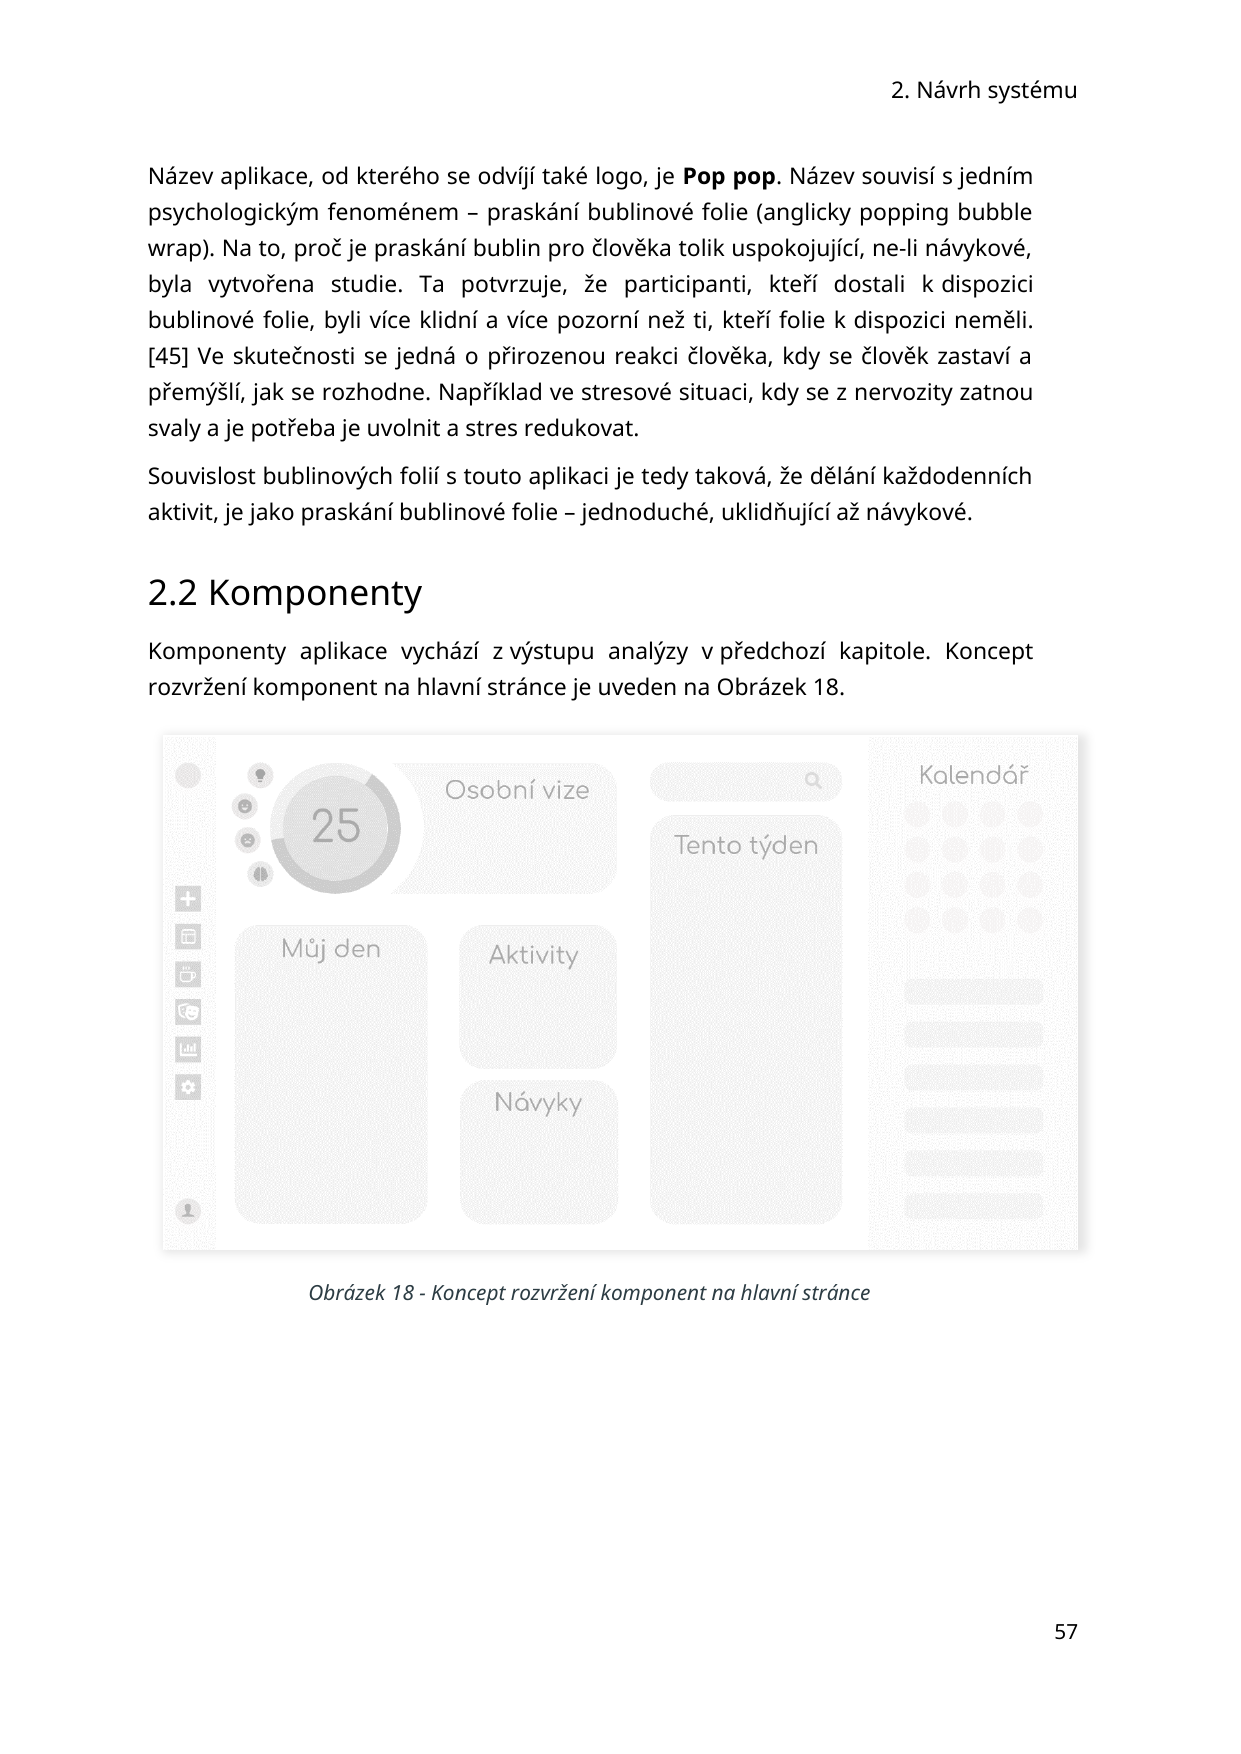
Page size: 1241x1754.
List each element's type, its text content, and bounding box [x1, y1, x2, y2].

text Souvislost bublinových folií s touto aplikaci je tedy taková, že dělání každodenních aktivit, je jako praskání bublinové folie – jednoduché, uklidňující až návykové. [148, 460, 1033, 527]
picture [163, 735, 1078, 1250]
subtitle Komponenty [148, 567, 1033, 616]
text Komponenty aplikace vychází z výstupu analýzy v předchozí kapitole. Koncept rozvržení komponent na hlavní stránce je uveden na Obrázek 18. [148, 635, 1033, 702]
text Název aplikace, od kterého se odvíjí také logo, je Pop pop. Název souvisí s jedním psychologickým fenoménem – praskání bublinové folie (anglicky popping bubble wrap). Na to, proč je praskání bublin pro člověka tolik uspokojující, ne-li návykové, byla vytvořena studie. Ta potvrzuje, že participanti, kteří dostali k dispozici bublinové folie, byli více klidní a více pozorní než ti, kteří folie k dispozici neměli. [45] Ve skutečnosti se jedná o přirozenou reakci člověka, kdy se člověk zastaví a přemýšlí, jak se rozhodne. Například ve stresové situaci, kdy se z nervozity zatnou svaly a je potřeba je uvolnit a stres redukovat. [148, 160, 1033, 443]
